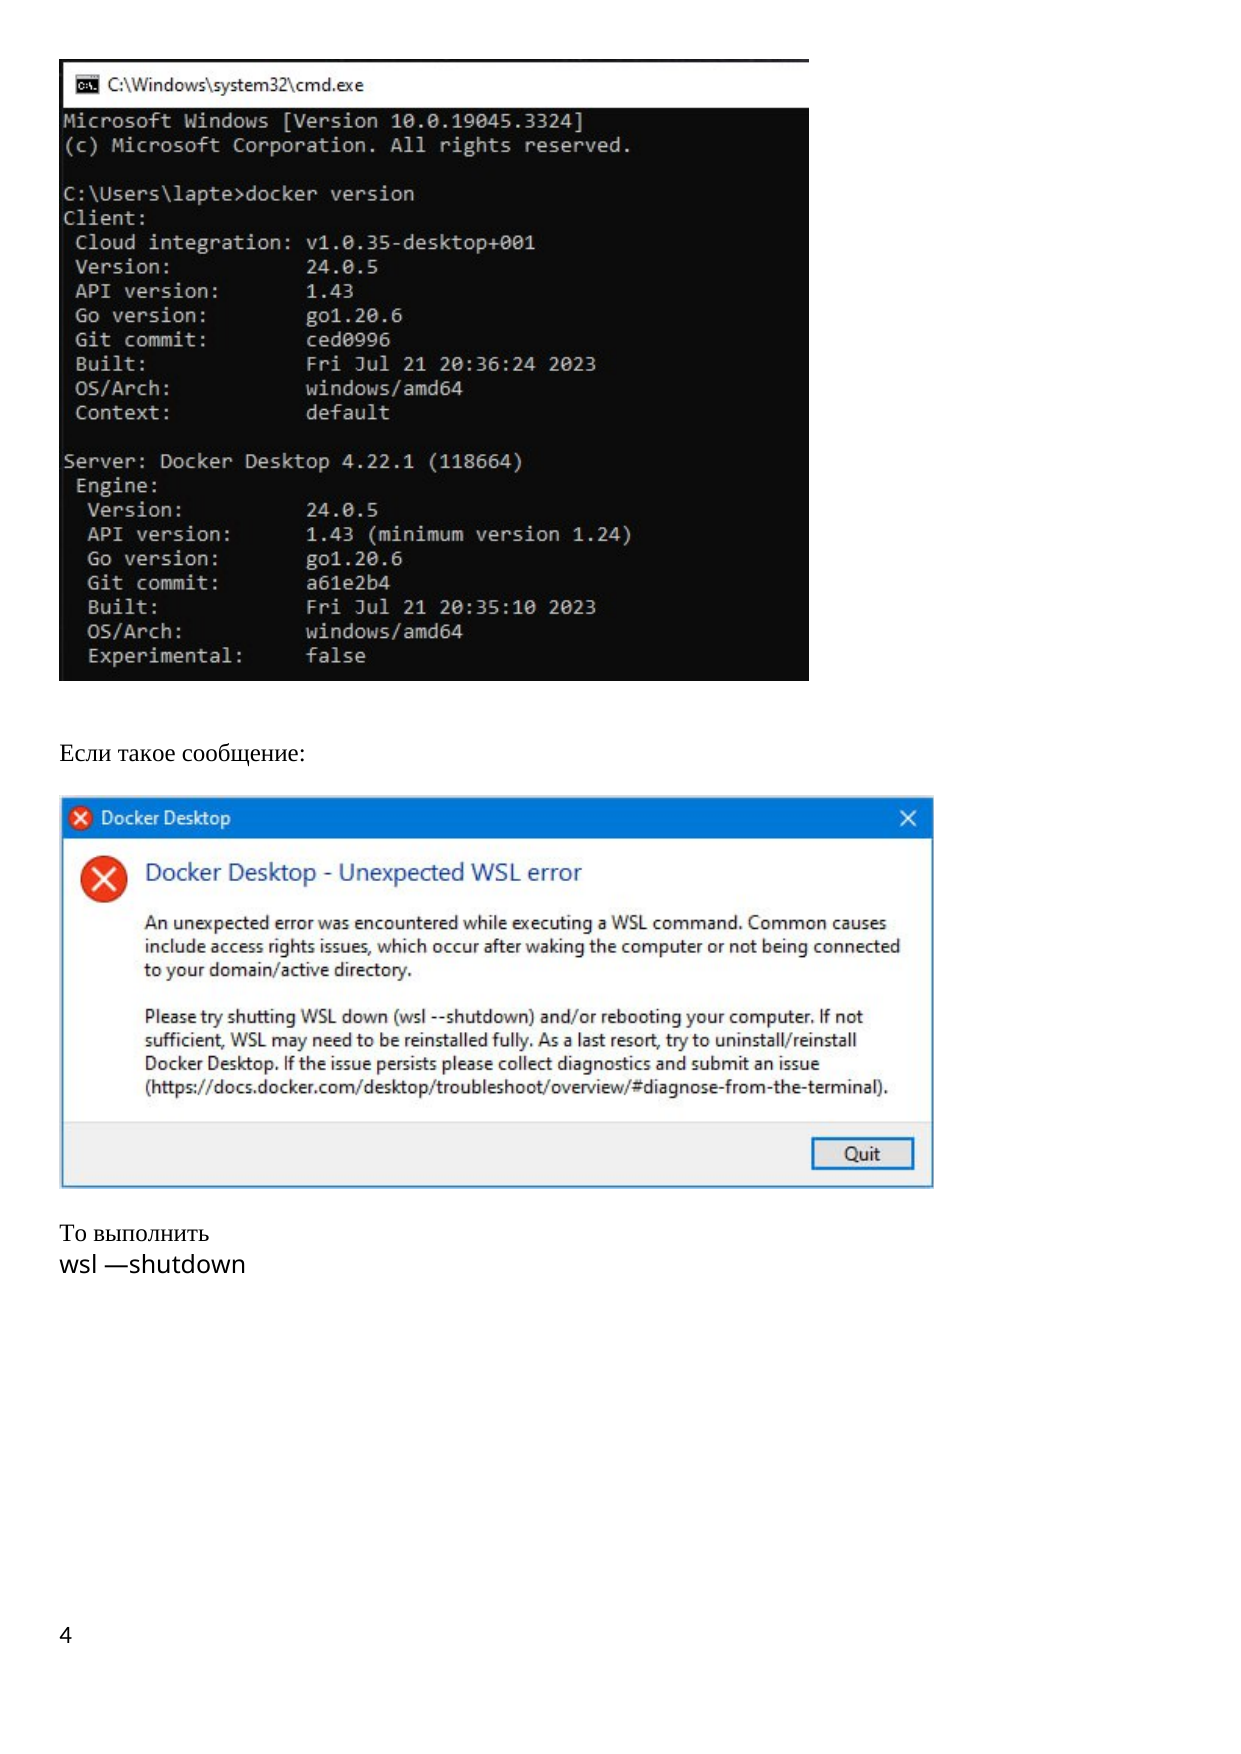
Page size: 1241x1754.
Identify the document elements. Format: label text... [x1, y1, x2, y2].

text То выполнить [59, 1218, 1181, 1246]
text Если такое сообщение: [59, 738, 1181, 766]
picture [59, 59, 809, 681]
text wsl —shutdown [59, 1246, 1181, 1281]
picture [59, 795, 934, 1189]
